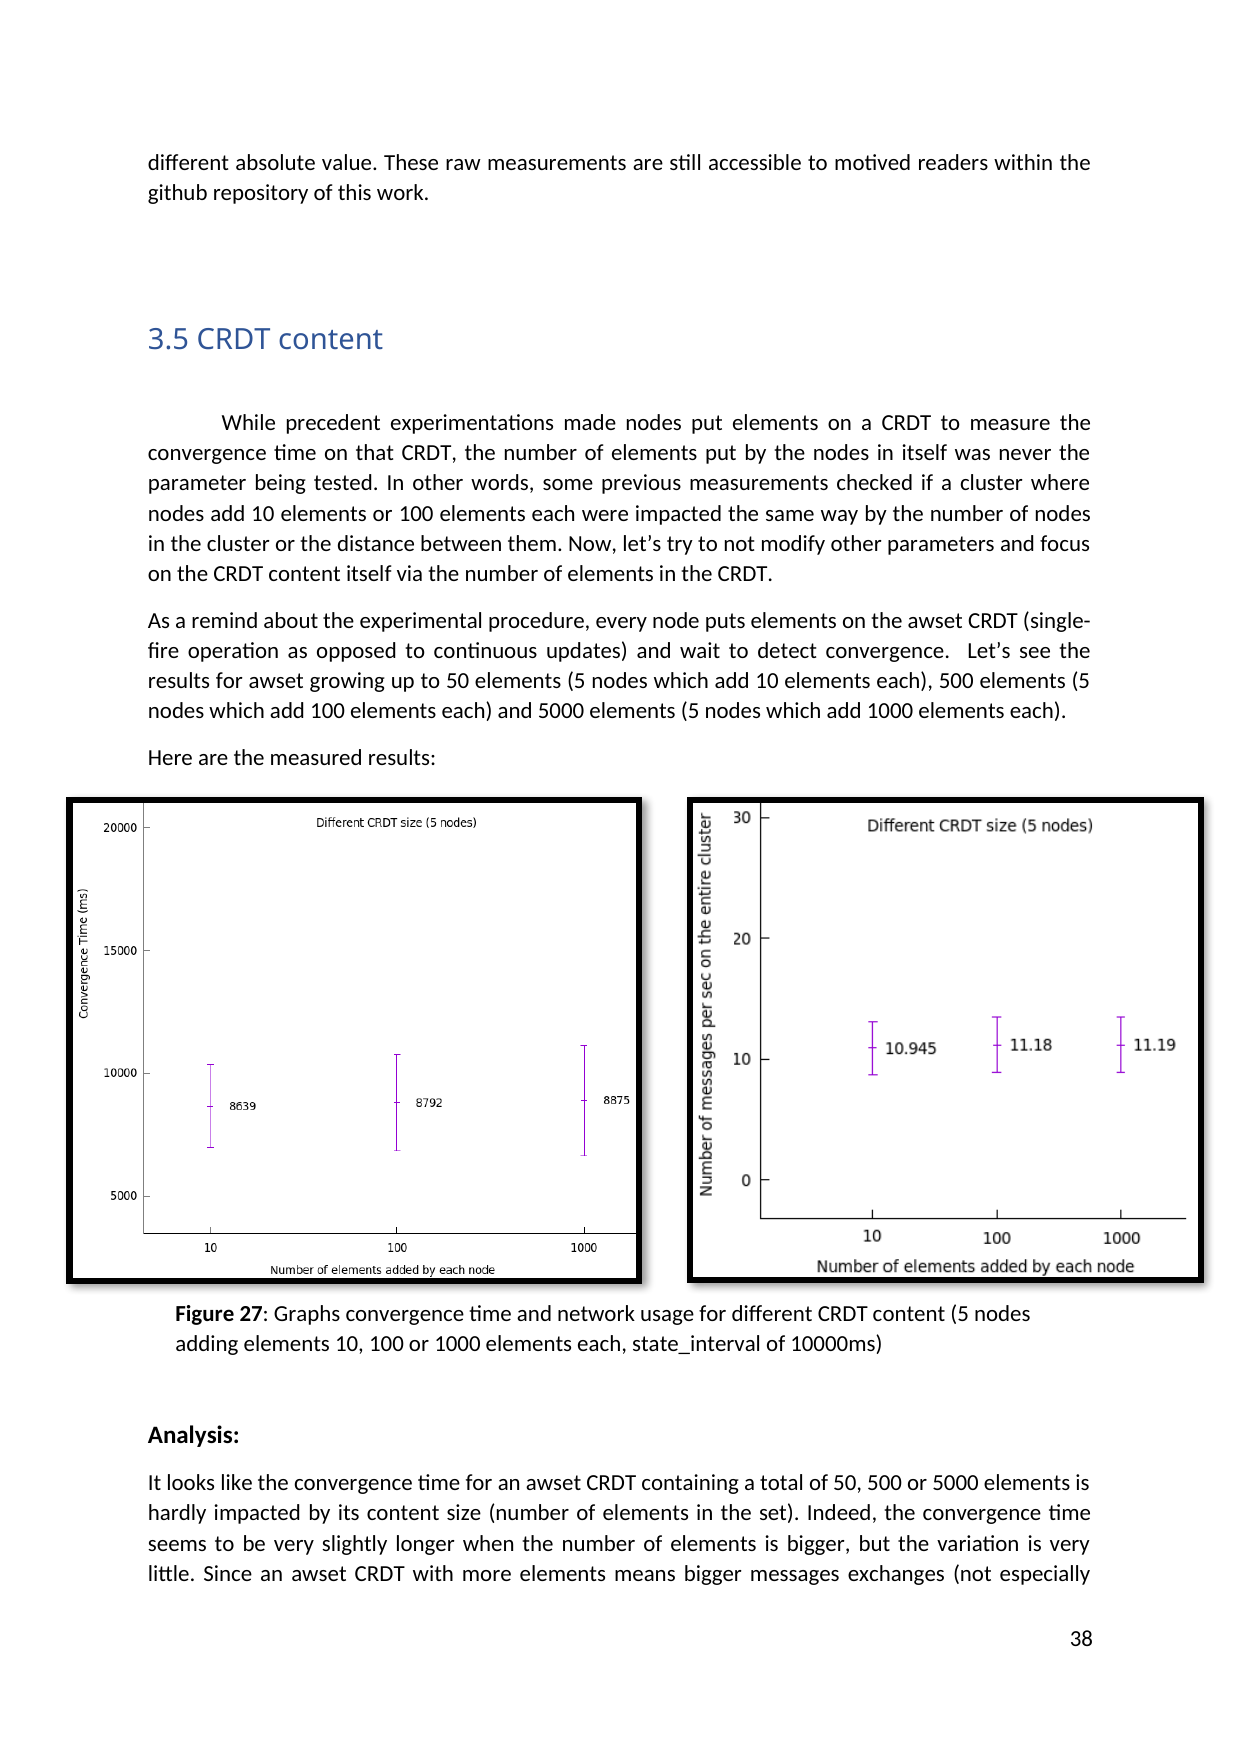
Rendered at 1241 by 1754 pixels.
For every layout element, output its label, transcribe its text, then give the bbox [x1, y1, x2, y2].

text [148, 1468, 1093, 1587]
text While precedent experimentations made nodes put elements on a CRDT to measure the convergence time on that CRDT, the number of elements put by the nodes in itself was never the parameter being tested. In other words, some previous measurements checked if a cluster where nodes add 10 elements or 100 elements each were impacted the same way by the number of nodes in the cluster or the distance between them. Now, let’s try to not modify other parameters and focus on the CRDT content itself via the number of elements in the CRDT. [148, 408, 1093, 587]
text Here are the measured results: [148, 743, 1093, 772]
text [148, 148, 1093, 206]
text Analysis: [148, 1419, 1093, 1449]
picture [693, 803, 1198, 1277]
text As a remind about the experimental procedure, every node puts elements on the awset CRDT (single-fire operation as opposed to continuous updates) and wait to detect convergence. Let’s see the results for awset growing up to 50 elements (5 nodes which add 10 elements each), 500 elements (5 nodes which add 100 elements each) and 5000 elements (5 nodes which add 1000 elements each). [148, 606, 1093, 725]
picture [73, 803, 636, 1278]
subtitle 3.5 CRDT content [148, 318, 1093, 358]
